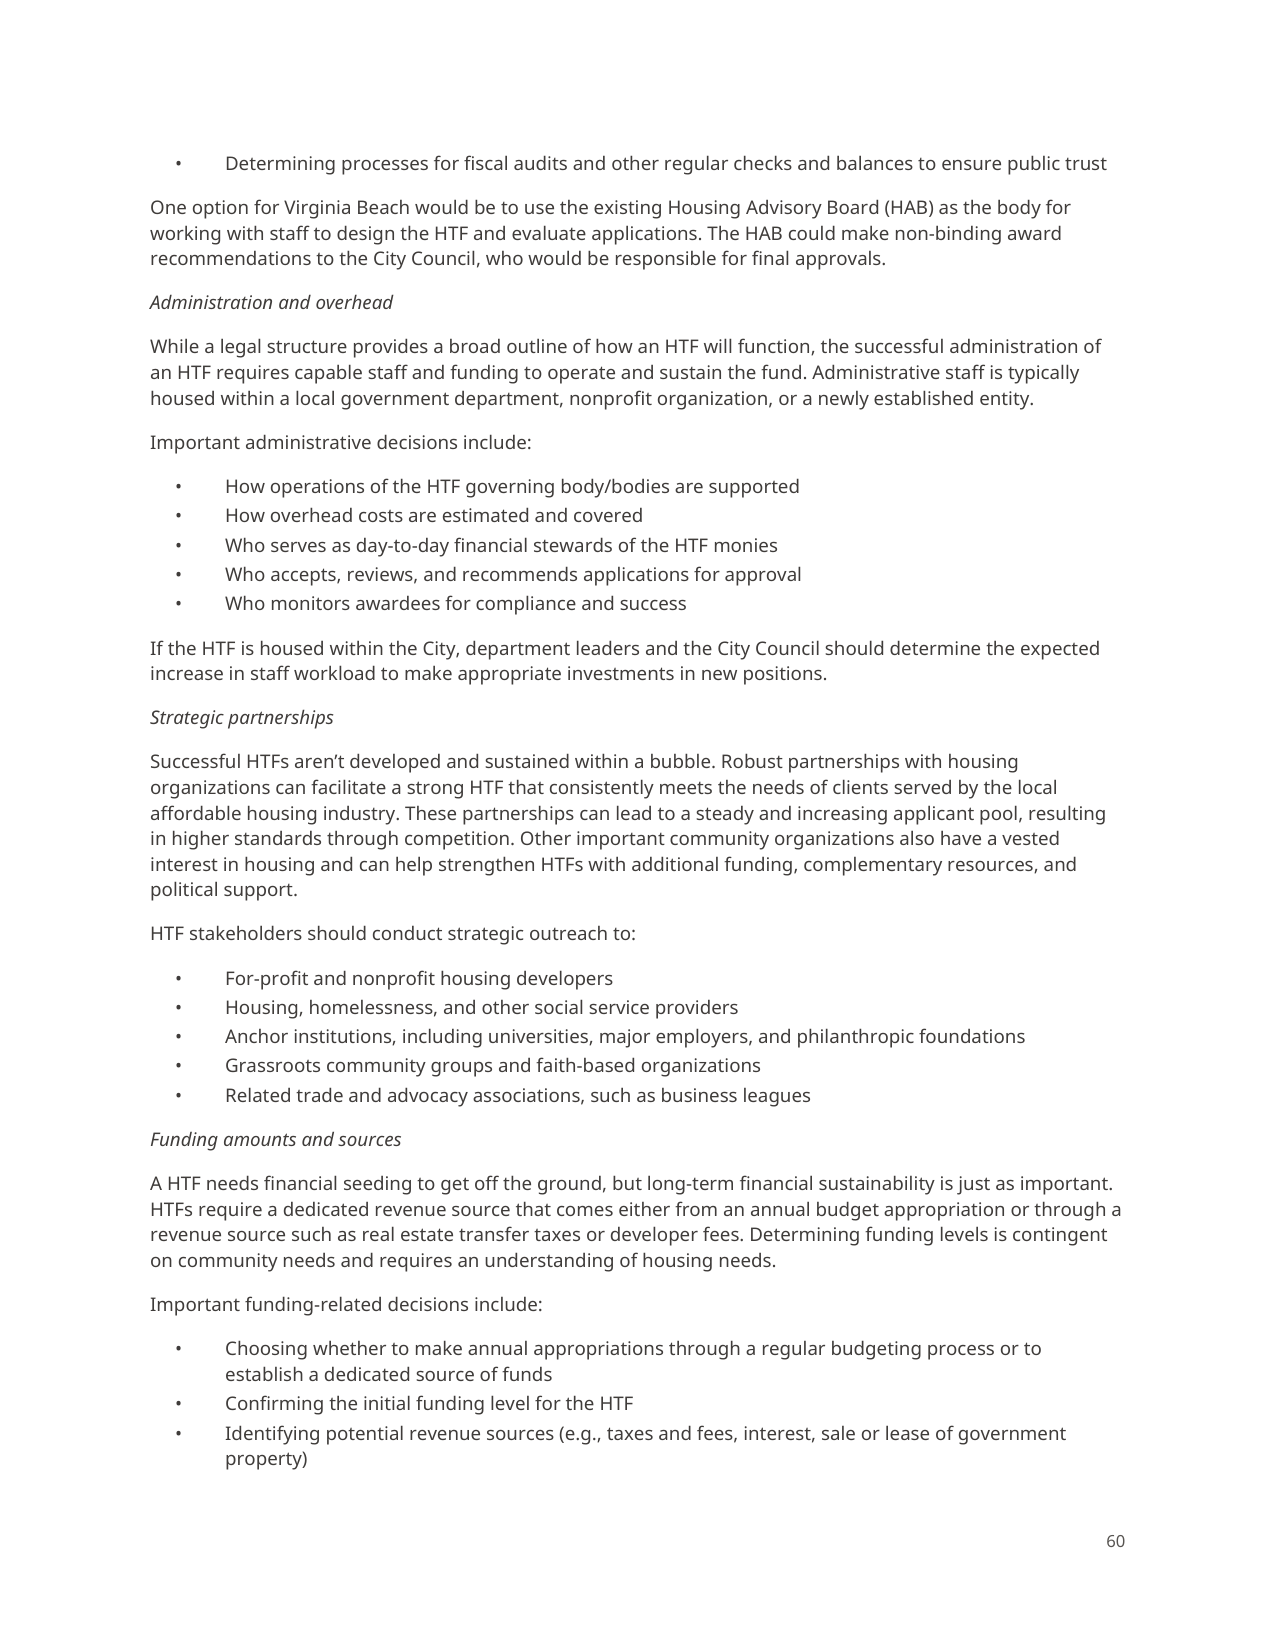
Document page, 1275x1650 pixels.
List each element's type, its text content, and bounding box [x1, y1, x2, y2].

list Anchor institutions, including universities, major employers, and philanthropic foundations [175, 1023, 1125, 1049]
text One option for Virginia Beach would be to use the existing Housing Advisory Board (HAB) as the body for working with staff to design the HTF and evaluate applications. The HAB could make non-binding award recommendations to the City Council, who would be responsible for final approvals. [150, 194, 1125, 271]
text A HTF needs financial seeding to get off the ground, but long-term financial sustainability is just as important. HTFs require a dedicated revenue source that comes either from an annual budget appropriation or through a revenue source such as real estate transfer taxes or developer fees. Determining funding levels is contingent on community needs and requires an understanding of housing needs. [150, 1171, 1125, 1273]
text If the HTF is housed within the City, department leaders and the City Council should determine the expected increase in staff workload to make appropriate investments in new positions. [150, 635, 1125, 686]
text Successful HTFs aren’t developed and sustained within a bubble. Robust partnerships with housing organizations can facilitate a strong HTF that consistently meets the needs of clients served by the local affordable housing industry. These partnerships can lead to a steady and increasing applicant pool, resulting in higher standards through competition. Other important community organizations also have a vested interest in housing and can help strengthen HTFs with additional funding, complementary resources, and political support. [150, 749, 1125, 902]
list Who accepts, reviews, and recommends applications for approval [175, 561, 1125, 587]
list Identifying potential revenue sources (e.g., taxes and fees, interest, sale or lease of government property) [175, 1420, 1125, 1471]
list Choosing whether to make annual appropriations through a regular budgeting process or to establish a dedicated source of funds [175, 1336, 1125, 1387]
list Who serves as day-to-day financial stewards of the HTF monies [175, 532, 1125, 557]
text Strategic partnerships [150, 704, 1125, 730]
text Administration and overhead [150, 289, 1125, 315]
list For-profit and nonprofit housing developers [175, 965, 1125, 991]
text Important administrative decisions include: [150, 429, 1125, 455]
list How operations of the HTF governing body/bodies are supported [175, 473, 1125, 499]
list Determining processes for fiscal audits and other regular checks and balances to ensure public trust [175, 150, 1125, 176]
text Important funding-related decisions include: [150, 1291, 1125, 1317]
list Grassroots community groups and faith-based organizations [175, 1053, 1125, 1078]
list Housing, homelessness, and other social service providers [175, 994, 1125, 1020]
list How overhead costs are estimated and covered [175, 503, 1125, 528]
text Funding amounts and sources [150, 1126, 1125, 1152]
text HTF stakeholders should conduct strategic outreach to: [150, 921, 1125, 946]
list Who monitors awardees for compliance and success [175, 591, 1125, 616]
text While a legal structure provides a broad outline of how an HTF will function, the successful administration of an HTF requires capable staff and funding to operate and sustain the fund. Administrative staff is typically housed within a local government department, nonprofit organization, or a newly established entity. [150, 334, 1125, 410]
list Related trade and advocacy associations, such as business leagues [175, 1082, 1125, 1108]
list Confirming the initial funding level for the HTF [175, 1391, 1125, 1416]
